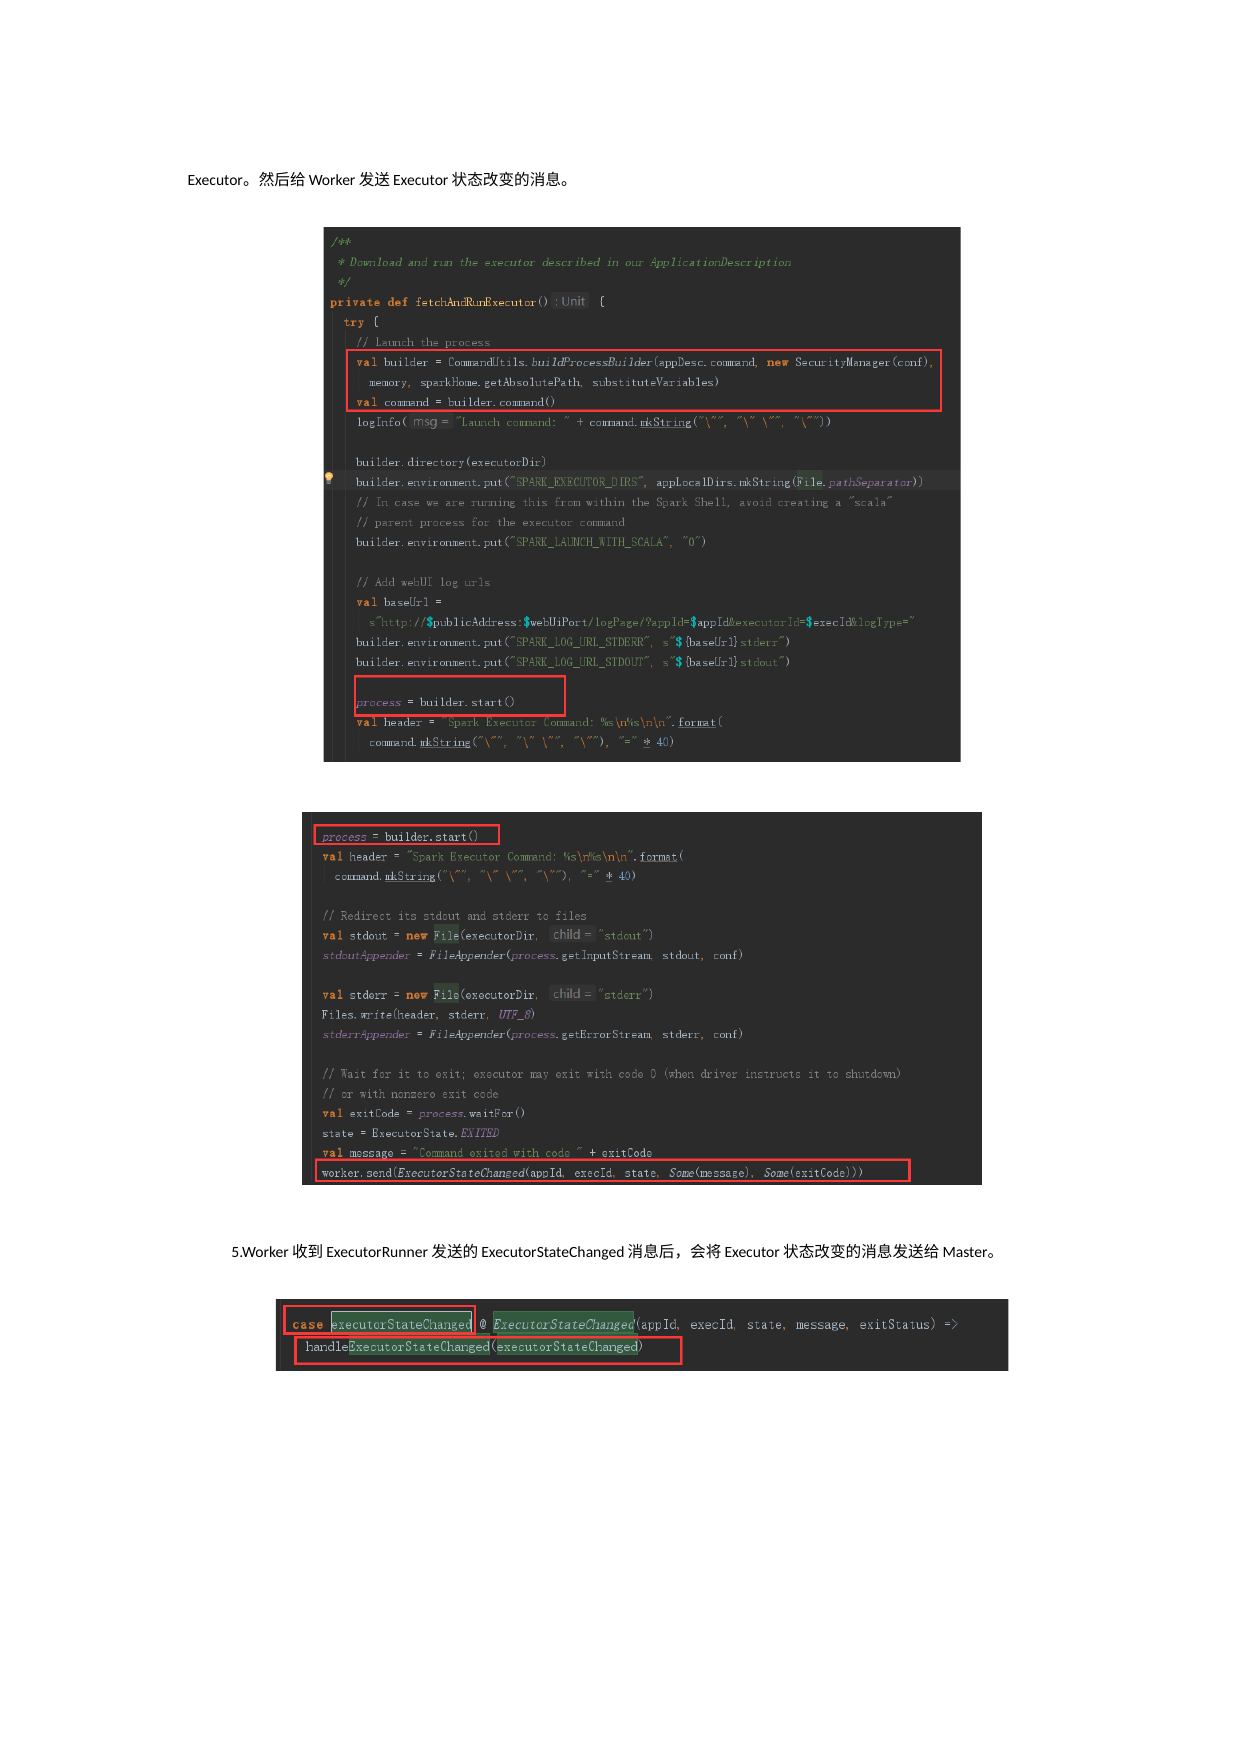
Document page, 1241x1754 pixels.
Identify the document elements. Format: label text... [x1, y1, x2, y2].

picture [275, 1299, 1009, 1371]
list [187, 162, 1053, 194]
picture [323, 227, 961, 762]
picture [302, 812, 982, 1185]
list 5.Worker收到ExecutorRunner发送的ExecutorStateChanged消息后，会将Executor状态改变的消息发送给Master。 [187, 1234, 1053, 1267]
